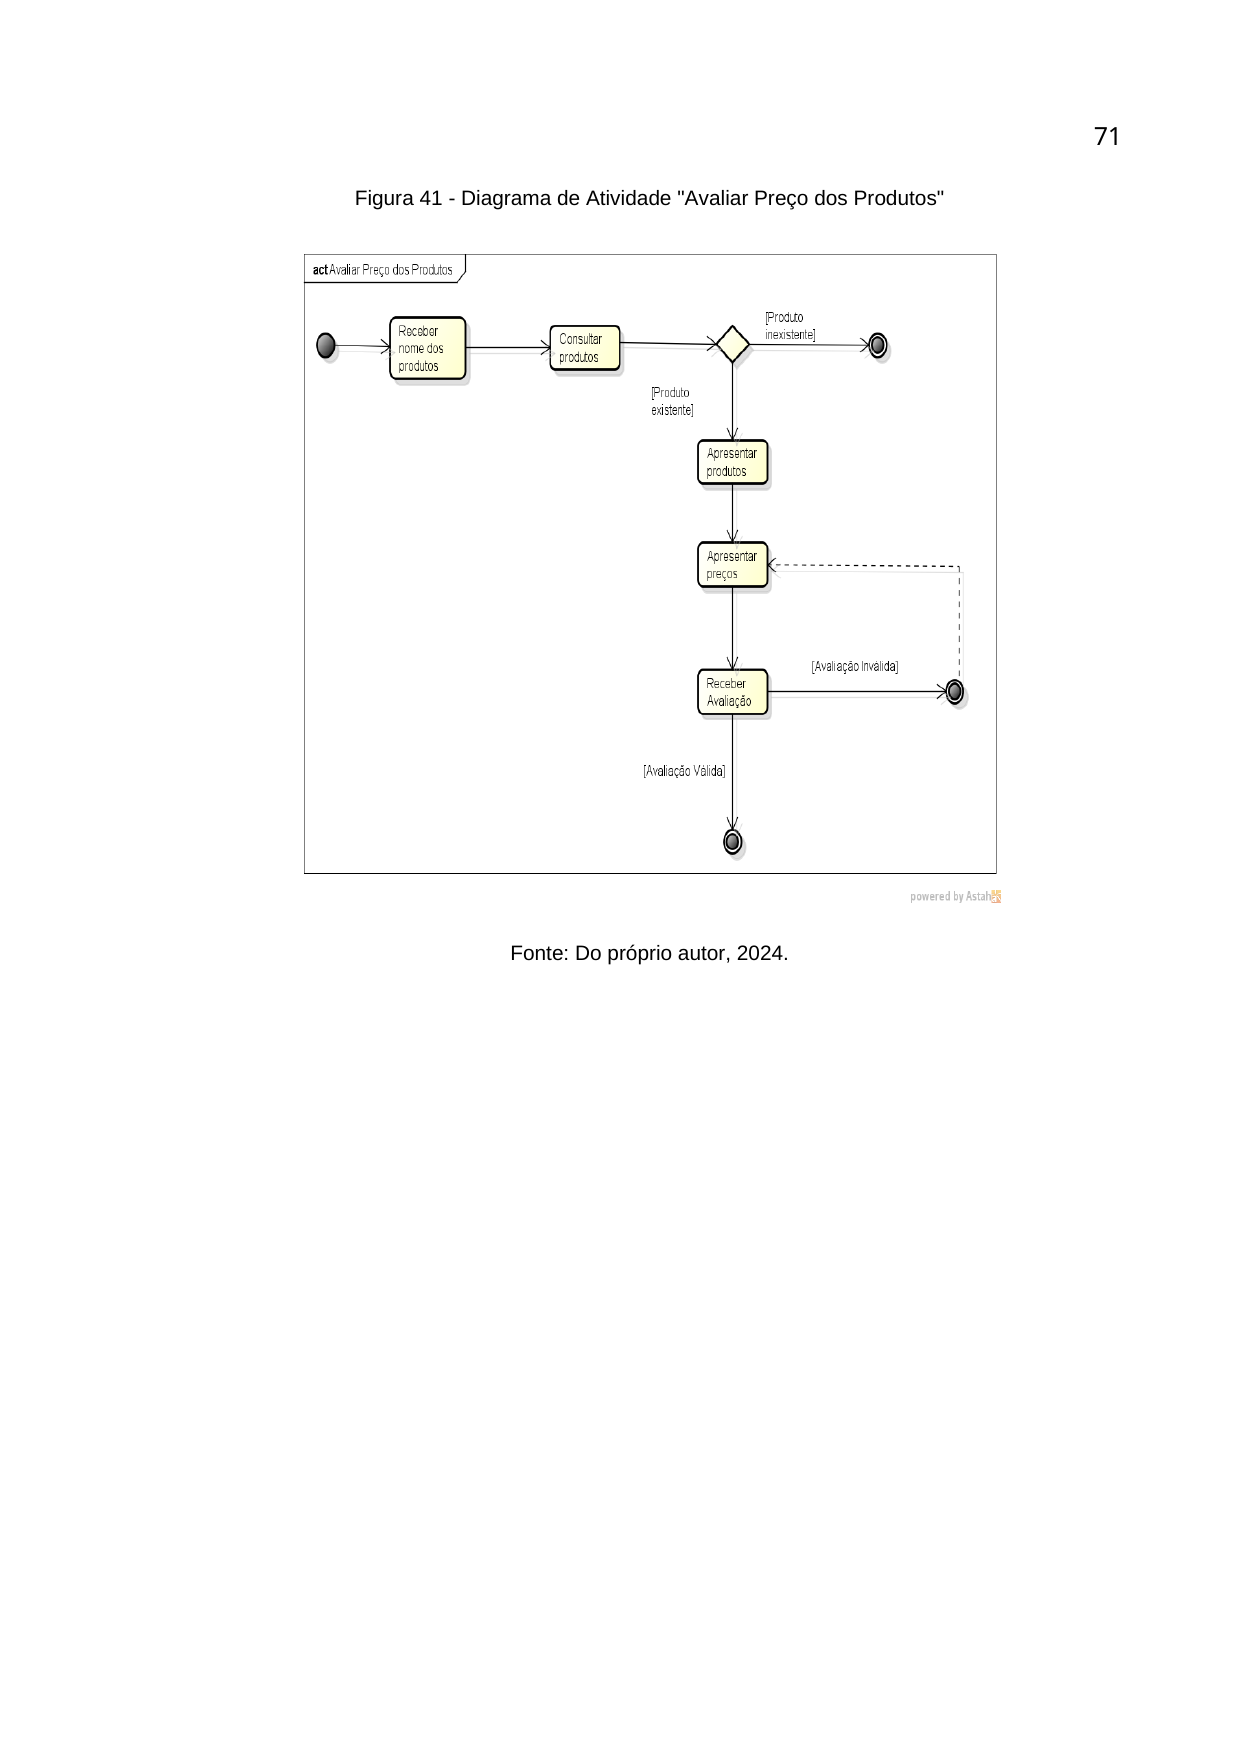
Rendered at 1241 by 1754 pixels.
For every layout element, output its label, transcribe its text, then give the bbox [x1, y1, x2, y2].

picture [295, 243, 1004, 907]
text Figura 41 - Diagrama de Atividade "Avaliar Preço dos Produtos" [177, 186, 1122, 210]
text Fonte: Do próprio autor, 2024. [177, 941, 1122, 965]
